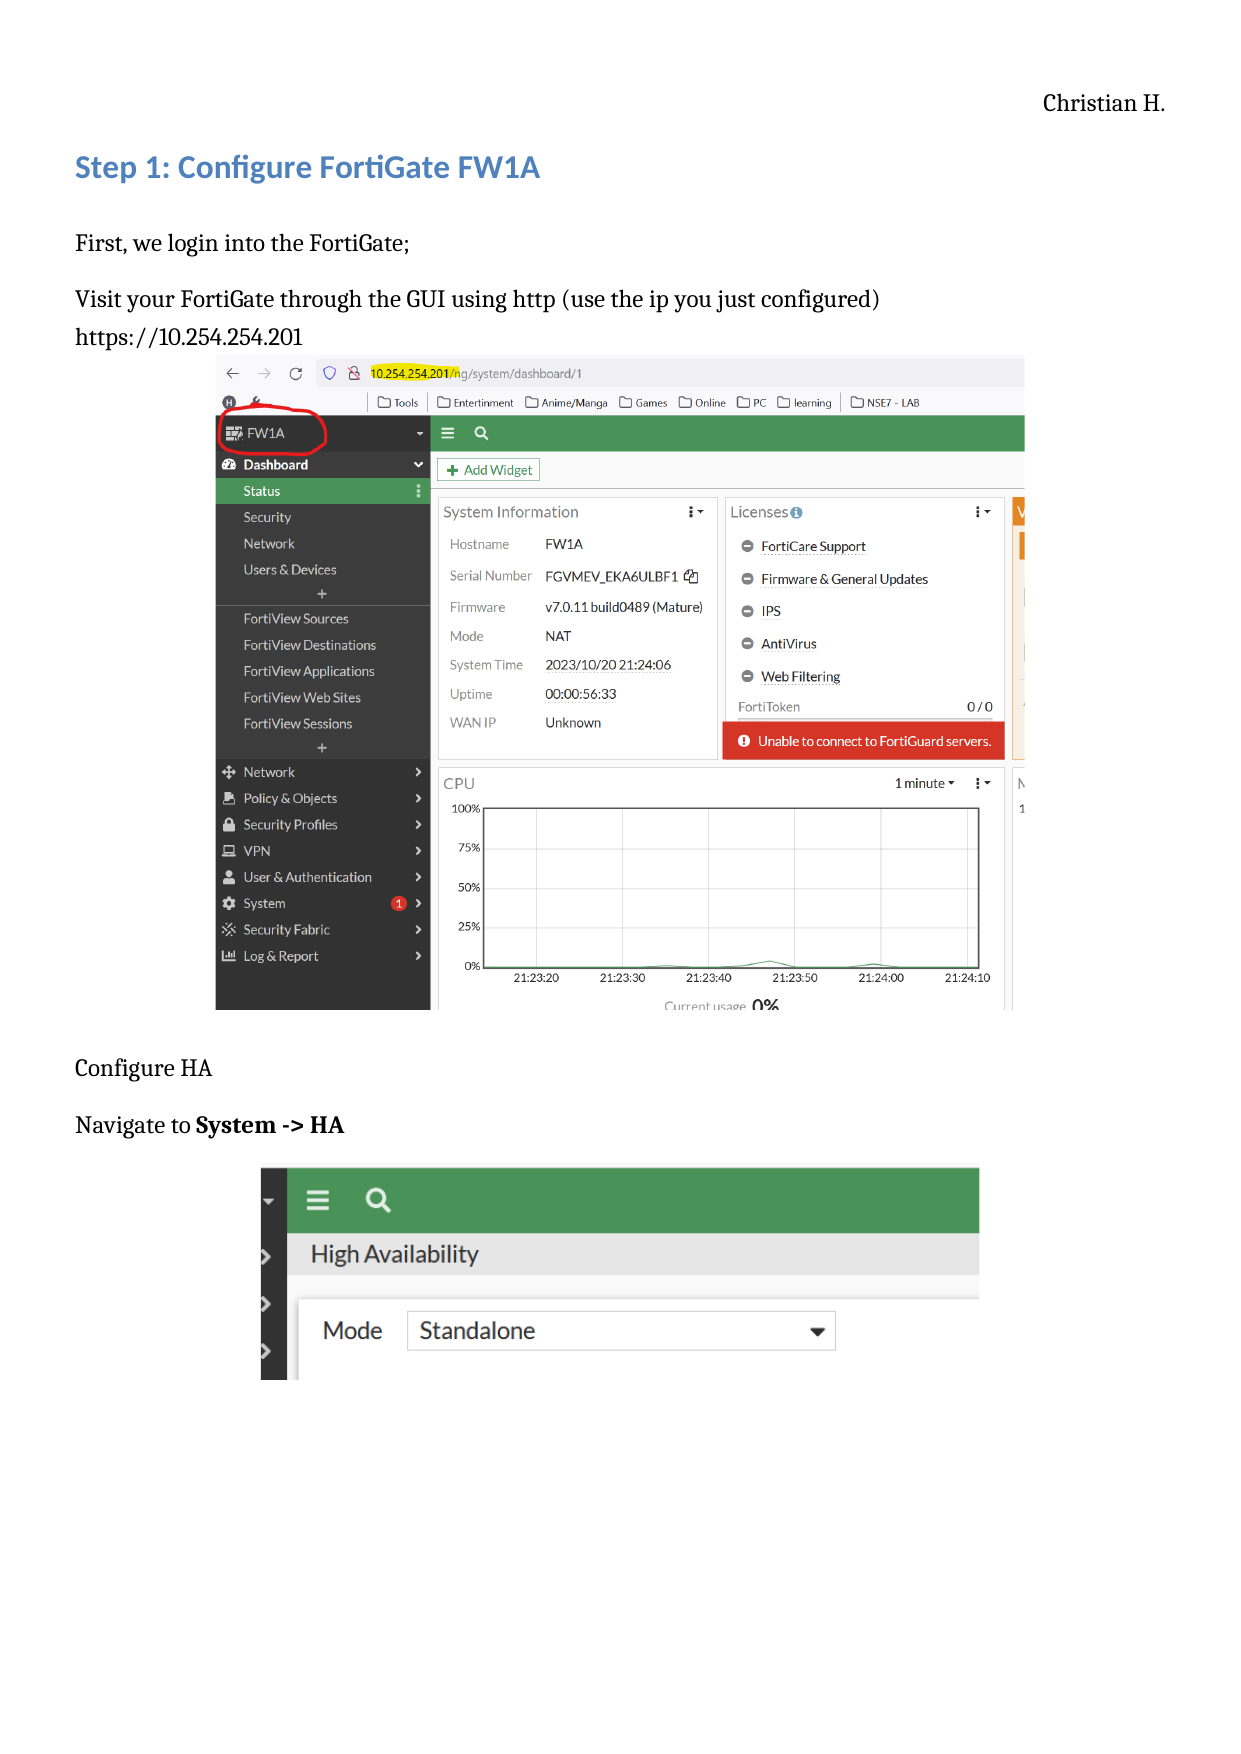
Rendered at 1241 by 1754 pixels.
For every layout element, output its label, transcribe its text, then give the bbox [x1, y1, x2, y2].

text Visit your FortiGate through the GUI using http (use the ip you just configured) [75, 281, 1165, 318]
picture [215, 355, 1025, 1010]
subtitle Step 1: Configure FortiGate FW1A [75, 129, 1165, 204]
picture [260, 1162, 980, 1380]
text Navigate to System -> HA [75, 1106, 1165, 1144]
text First, we login into the FortiGate; [75, 224, 1165, 262]
text https://10.254.254.201 [75, 318, 1165, 356]
text Configure HA [75, 1050, 1165, 1087]
